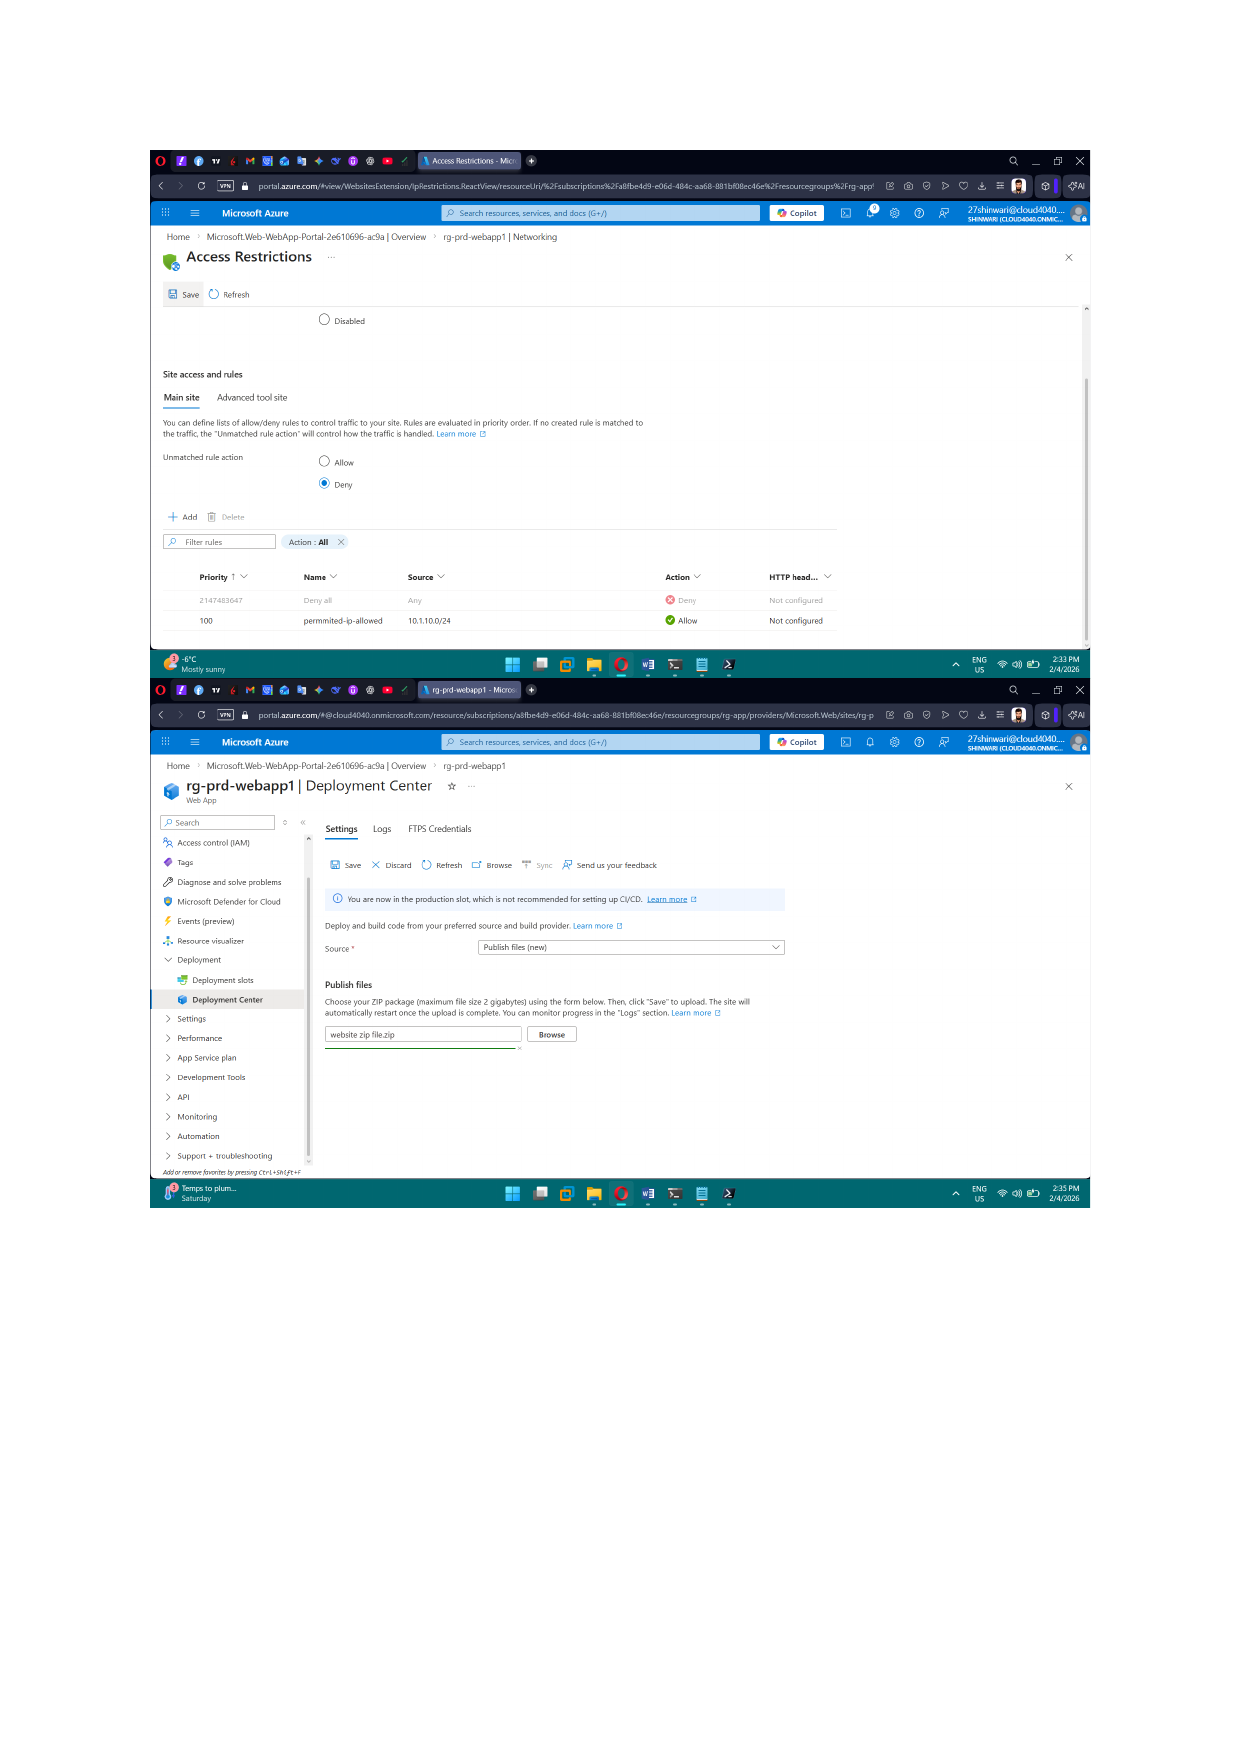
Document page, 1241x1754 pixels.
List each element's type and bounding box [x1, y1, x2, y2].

picture [150, 150, 1091, 1208]
